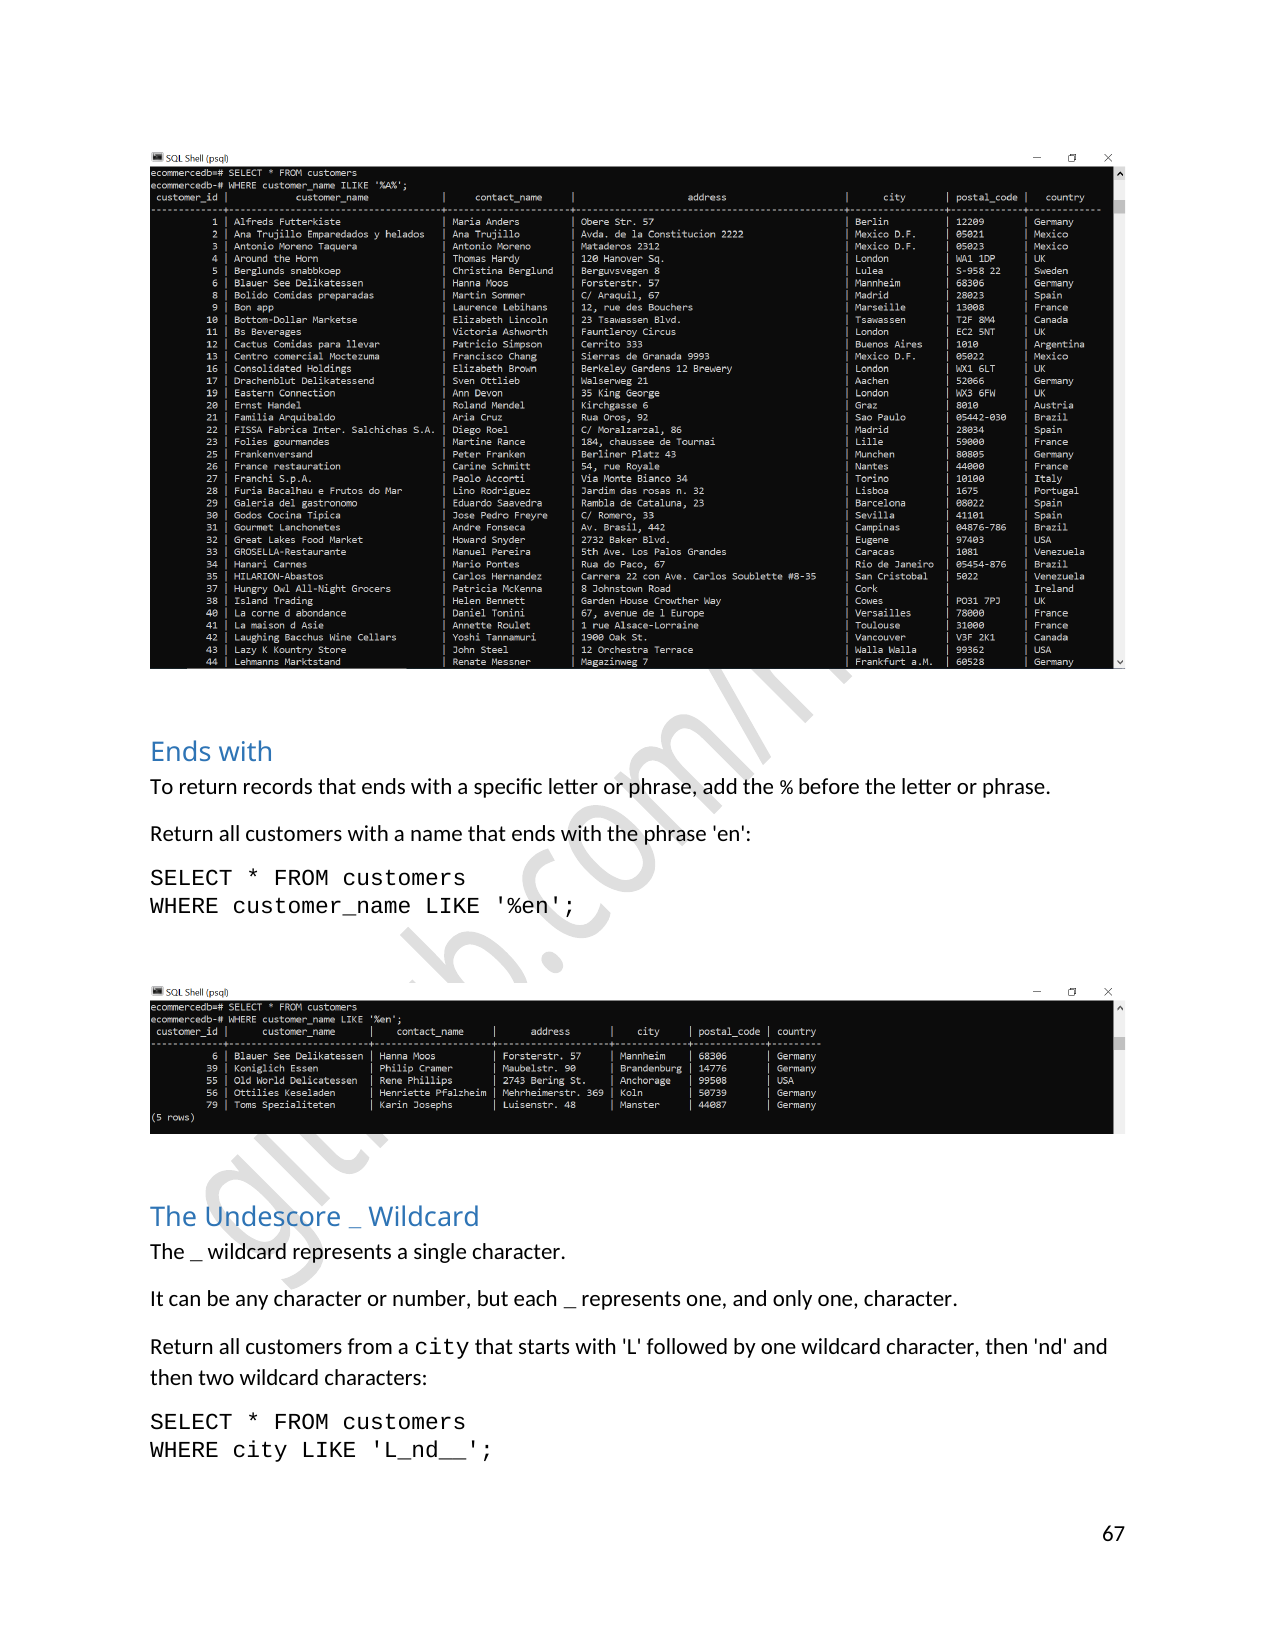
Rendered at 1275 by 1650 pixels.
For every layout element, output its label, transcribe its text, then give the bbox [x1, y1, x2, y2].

text SELECT * FROM customers WHERE customer_name LIKE '%en'; [150, 866, 1125, 920]
text Return all customers from a city that starts with 'L' followed by one wildcard character, then 'nd' and then two wildcard characters: [150, 1332, 1125, 1391]
text SELECT * FROM customers WHERE city LIKE 'L_nd__'; [150, 1410, 1125, 1464]
subtitle Ends with [150, 732, 1125, 769]
text The _ wildcard represents a single character. [150, 1237, 1125, 1266]
text Return all customers with a name that ends with the phrase 'en': [150, 819, 1125, 847]
picture [150, 150, 1125, 669]
picture [150, 983, 1125, 1134]
text To return records that ends with a specific letter or phrase, add the % before the letter or phrase. [150, 772, 1125, 801]
subtitle The Undescore _ Wildcard [150, 1197, 1125, 1234]
text It can be any character or number, but each _ represents one, and only one, character. [150, 1284, 1125, 1313]
